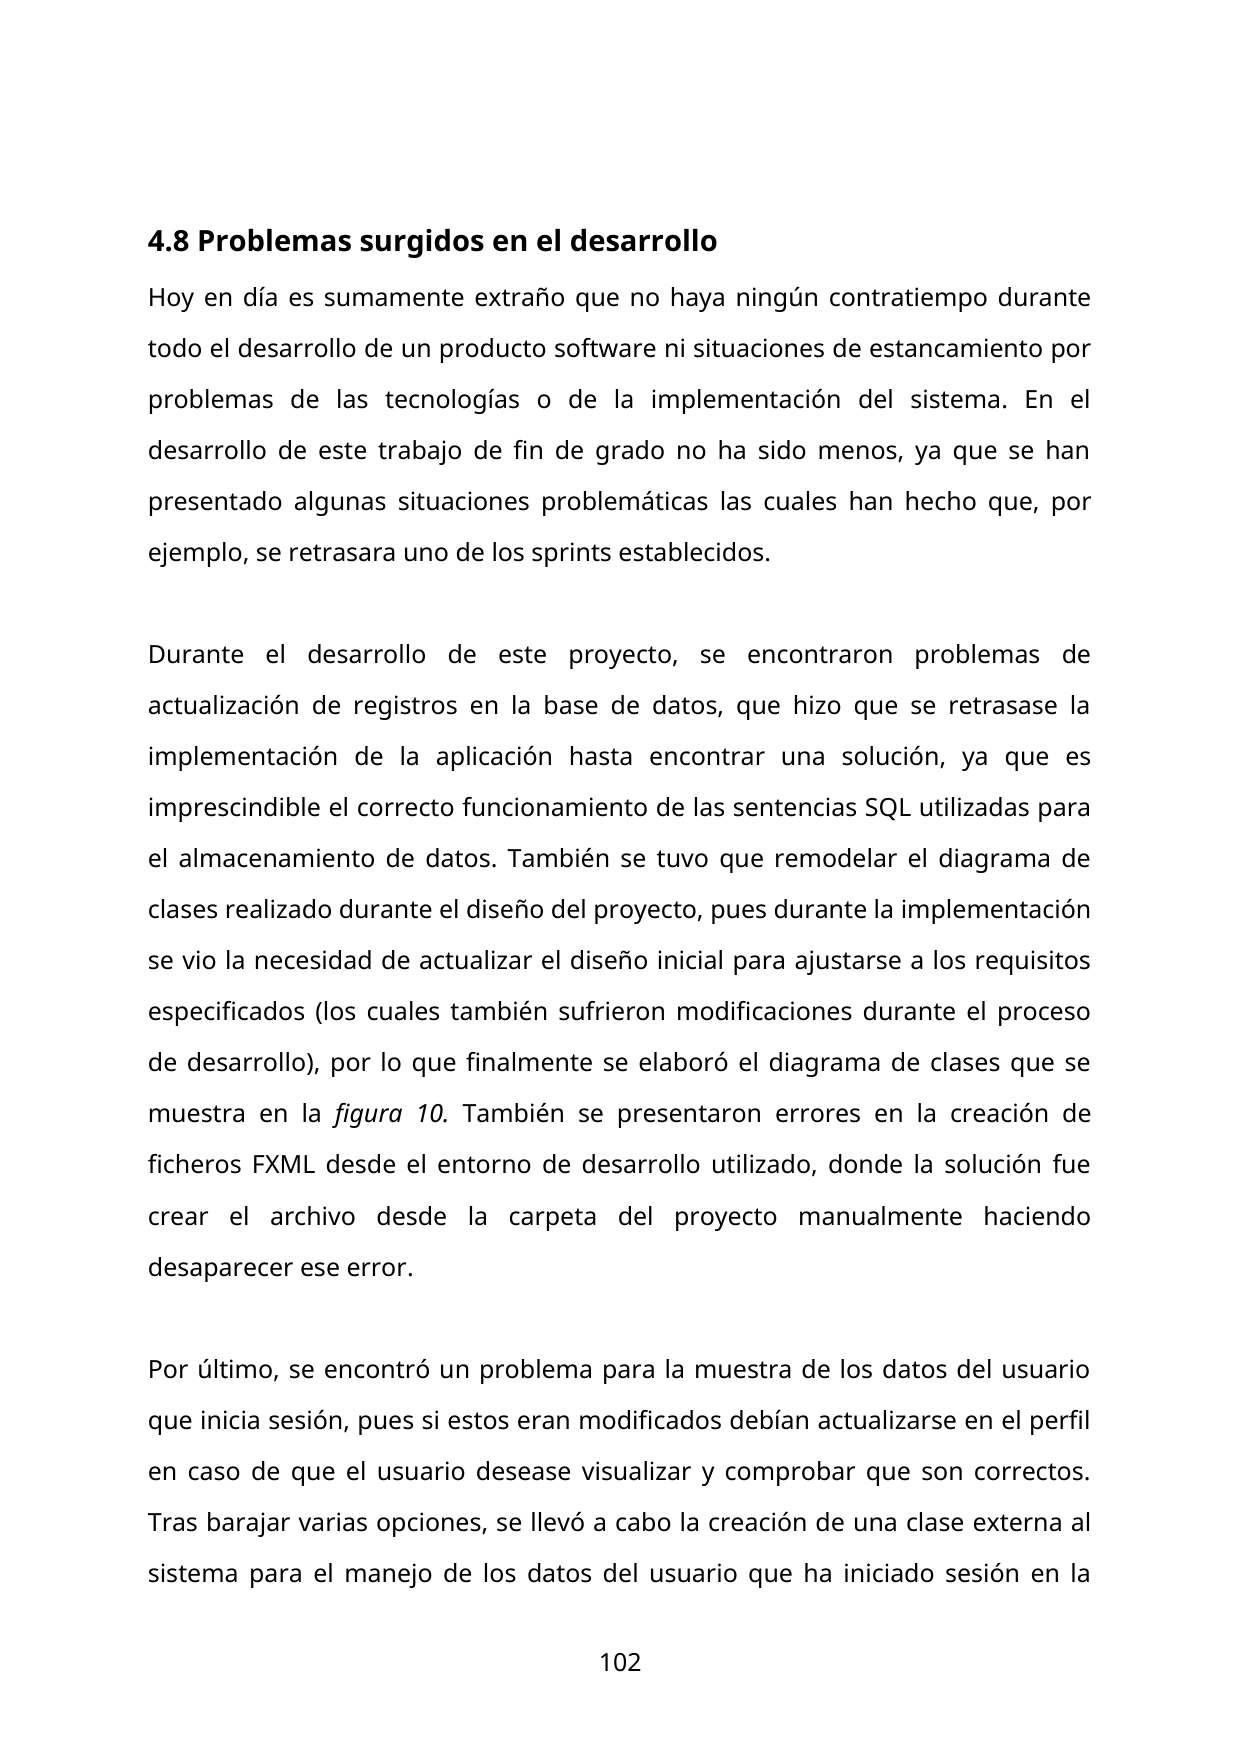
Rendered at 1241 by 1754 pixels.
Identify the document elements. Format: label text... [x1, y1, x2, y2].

text Durante el desarrollo de este proyecto, se encontraron problemas de actualización de registros en la base de datos, que hizo que se retrasase la implementación de la aplicación hasta encontrar una solución, ya que es imprescindible el correcto funcionamiento de las sentencias SQL utilizadas para el almacenamiento de datos. También se tuvo que remodelar el diagrama de clases realizado durante el diseño del proyecto, pues durante la implementación se vio la necesidad de actualizar el diseño inicial para ajustarse a los requisitos especificados (los cuales también sufrieron modificaciones durante el proceso de desarrollo), por lo que finalmente se elaboró el diagrama de clases que se muestra en la figura 10. También se presentaron errores en la creación de ficheros FXML desde el entorno de desarrollo utilizado, donde la solución fue crear el archivo desde la carpeta del proyecto manualmente haciendo desaparecer ese error. [148, 637, 1092, 1283]
text Hoy en día es sumamente extraño que no haya ningún contratiempo durante todo el desarrollo de un producto software ni situaciones de estancamiento por problemas de las tecnologías o de la implementación del sistema. En el desarrollo de este trabajo de fin de grado no ha sido menos, ya que se han presentado algunas situaciones problemáticas las cuales han hecho que, por ejemplo, se retrasara uno de los sprints establecidos. [148, 279, 1092, 569]
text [148, 1351, 1092, 1589]
text 4.8 Problemas surgidos en el desarrollo [148, 220, 1092, 260]
